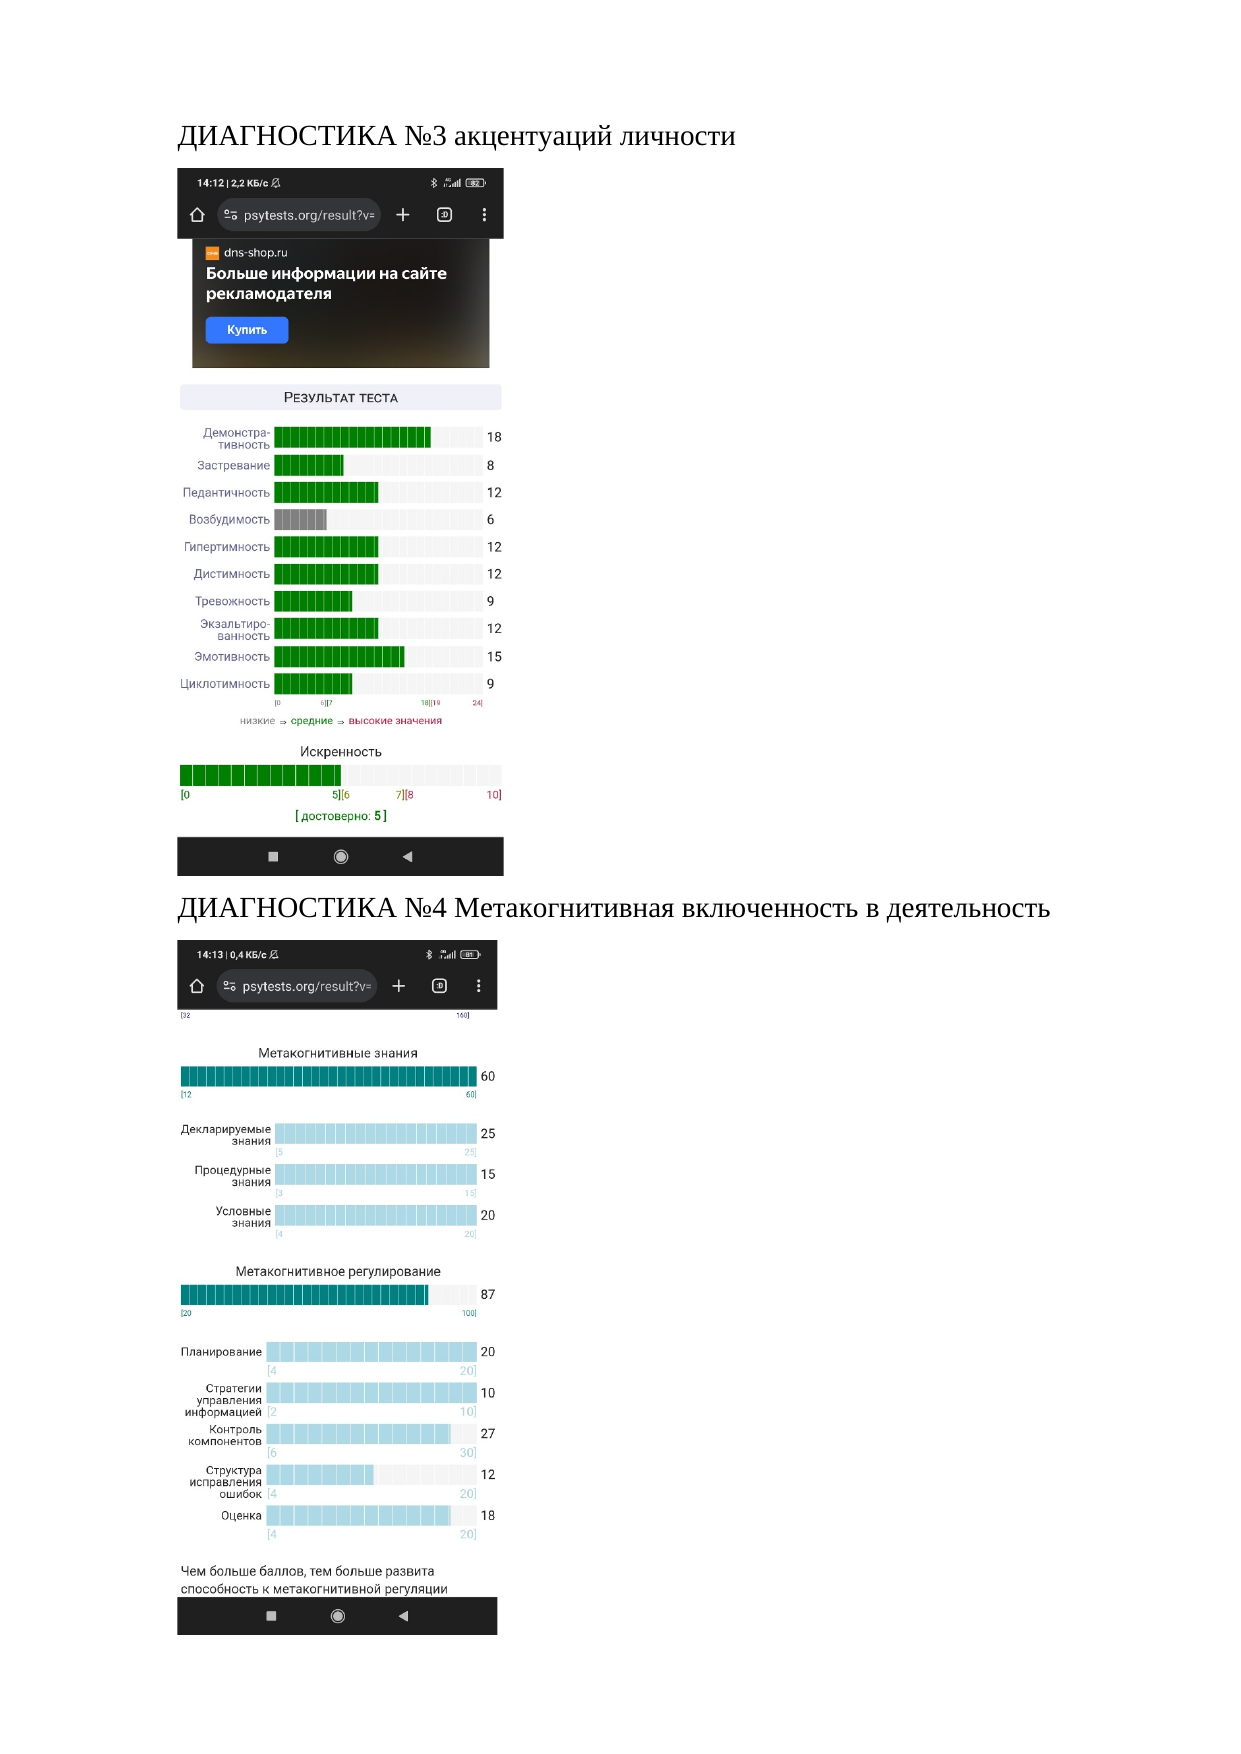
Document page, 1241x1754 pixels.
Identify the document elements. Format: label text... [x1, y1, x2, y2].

text ДИАГНОСТИКА №4 Метакогнитивная включенность в деятельность [177, 890, 1152, 923]
picture [177, 168, 504, 876]
text ДИАГНОСТИКА №3 акцентуаций личности [177, 118, 1152, 152]
picture [177, 940, 498, 1635]
